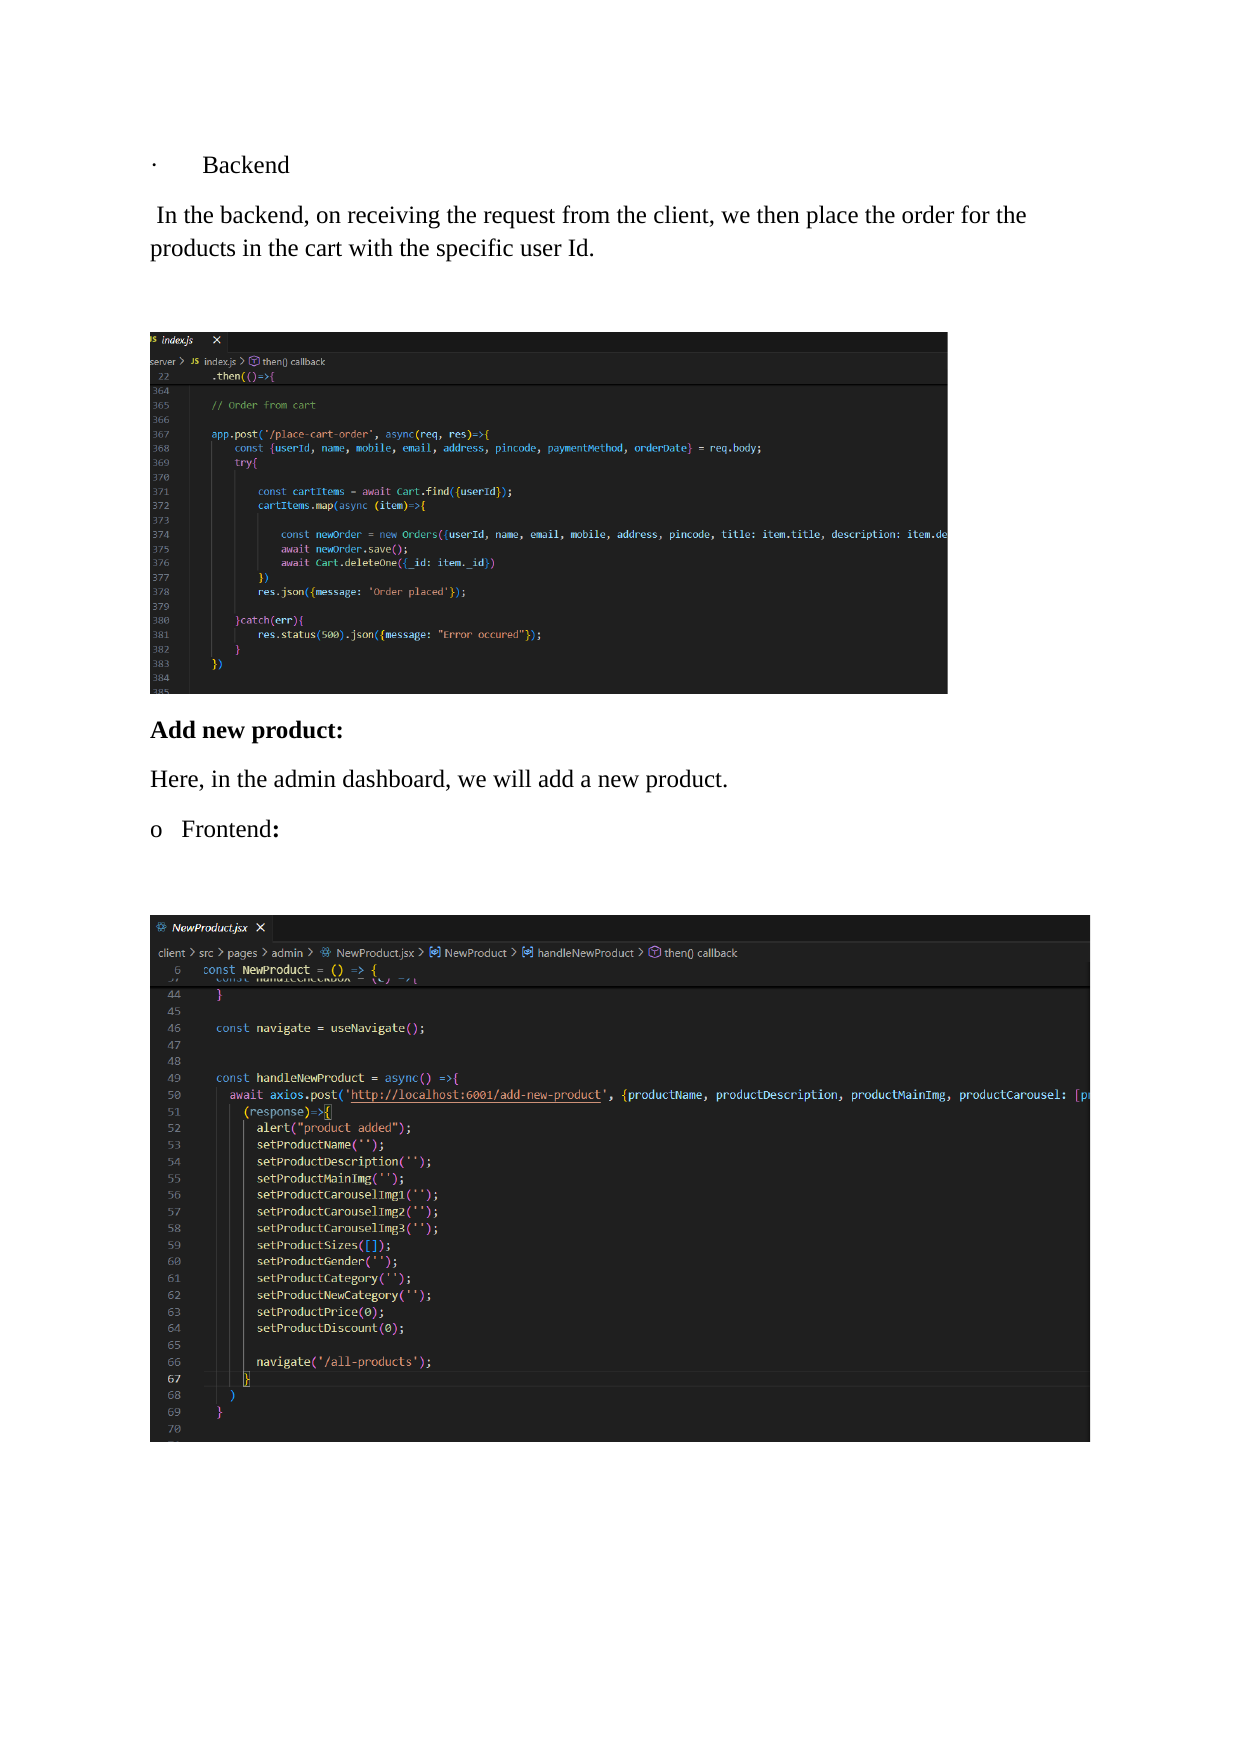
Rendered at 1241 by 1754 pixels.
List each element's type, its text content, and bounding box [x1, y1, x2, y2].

text Here, in the admin dashboard, we will add a new product. [150, 764, 1090, 793]
text · Backend [150, 150, 1090, 179]
text In the backend, on receiving the request from the client, we then place the order for the products in the cart with the specific user Id. [150, 200, 1090, 261]
text o Frontend: [150, 814, 1090, 843]
picture [150, 332, 948, 694]
text Add new product: [150, 715, 1090, 744]
picture [150, 915, 1091, 1442]
